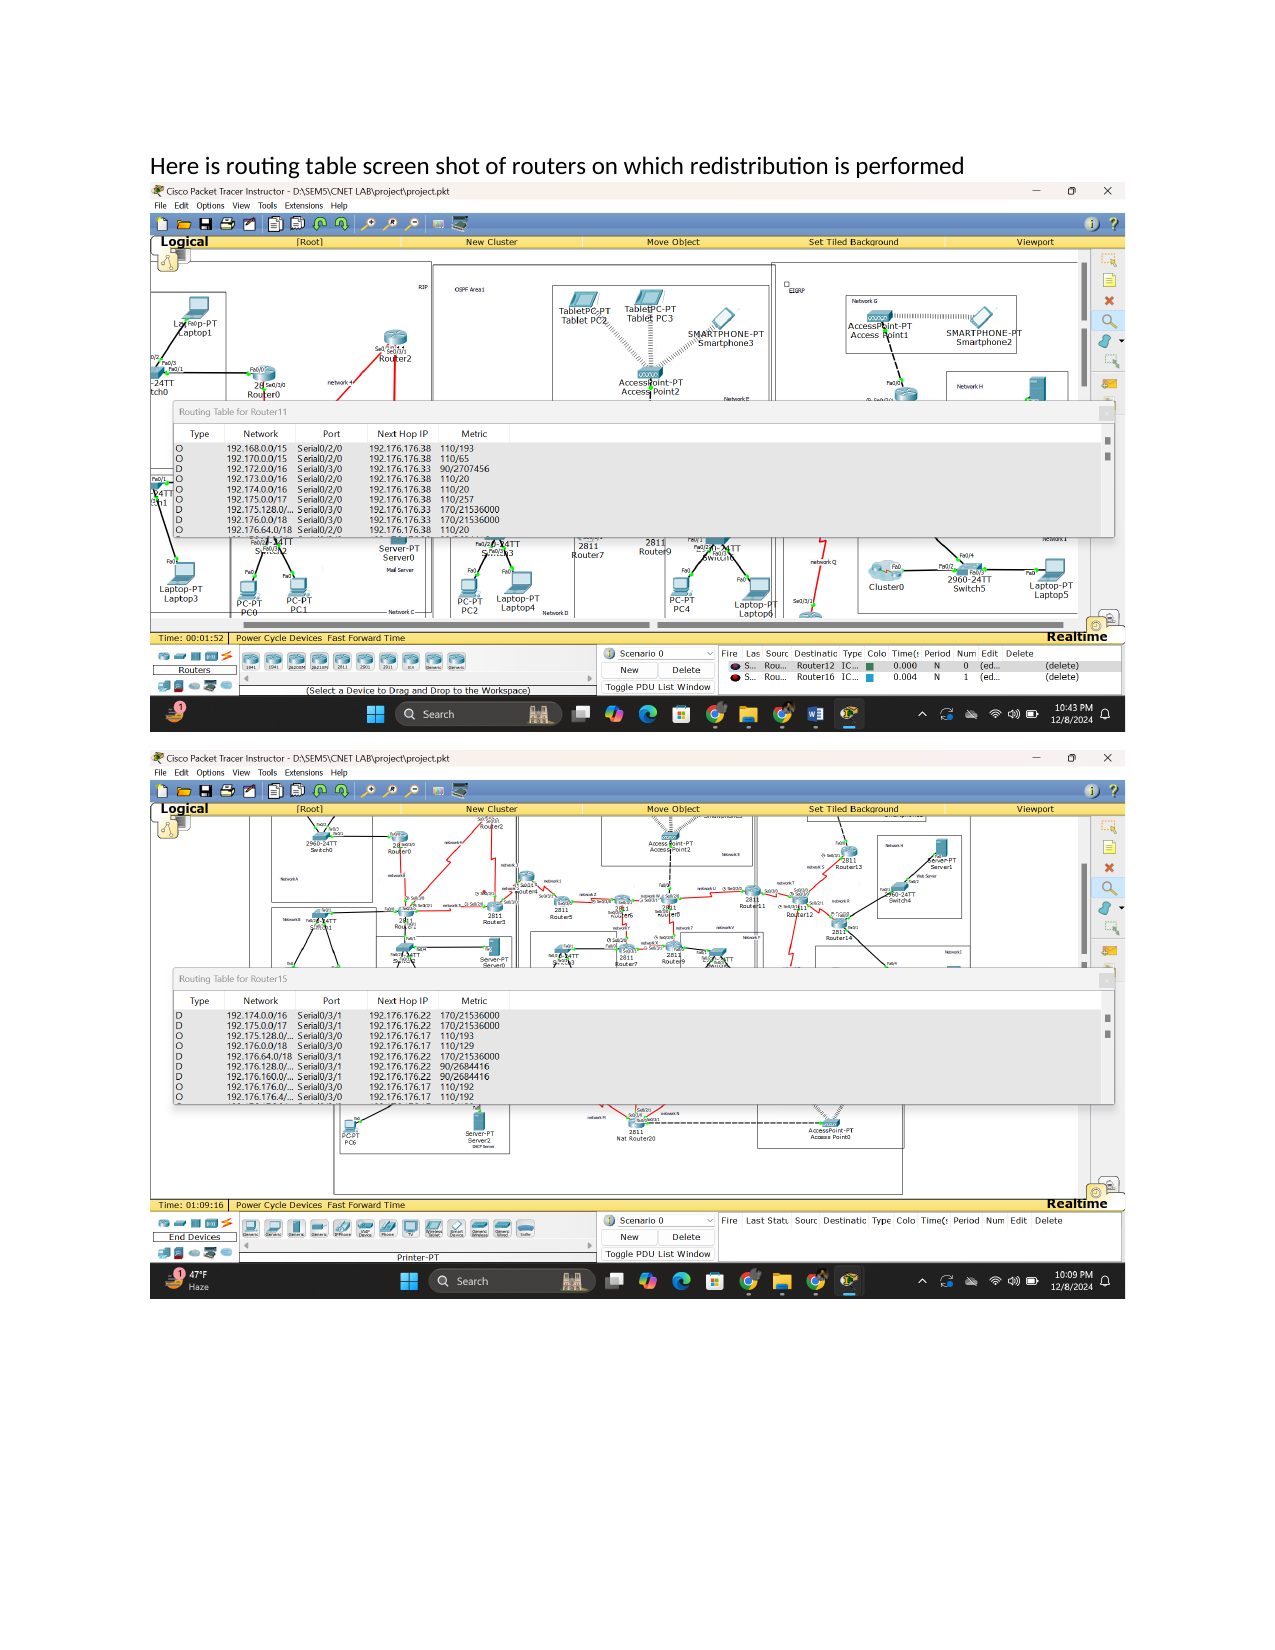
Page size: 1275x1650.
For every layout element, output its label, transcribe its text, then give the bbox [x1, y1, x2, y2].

picture [150, 750, 1125, 1299]
picture [150, 182, 1125, 732]
text Here is routing table screen shot of routers on which redistribution is performed [150, 150, 1125, 182]
